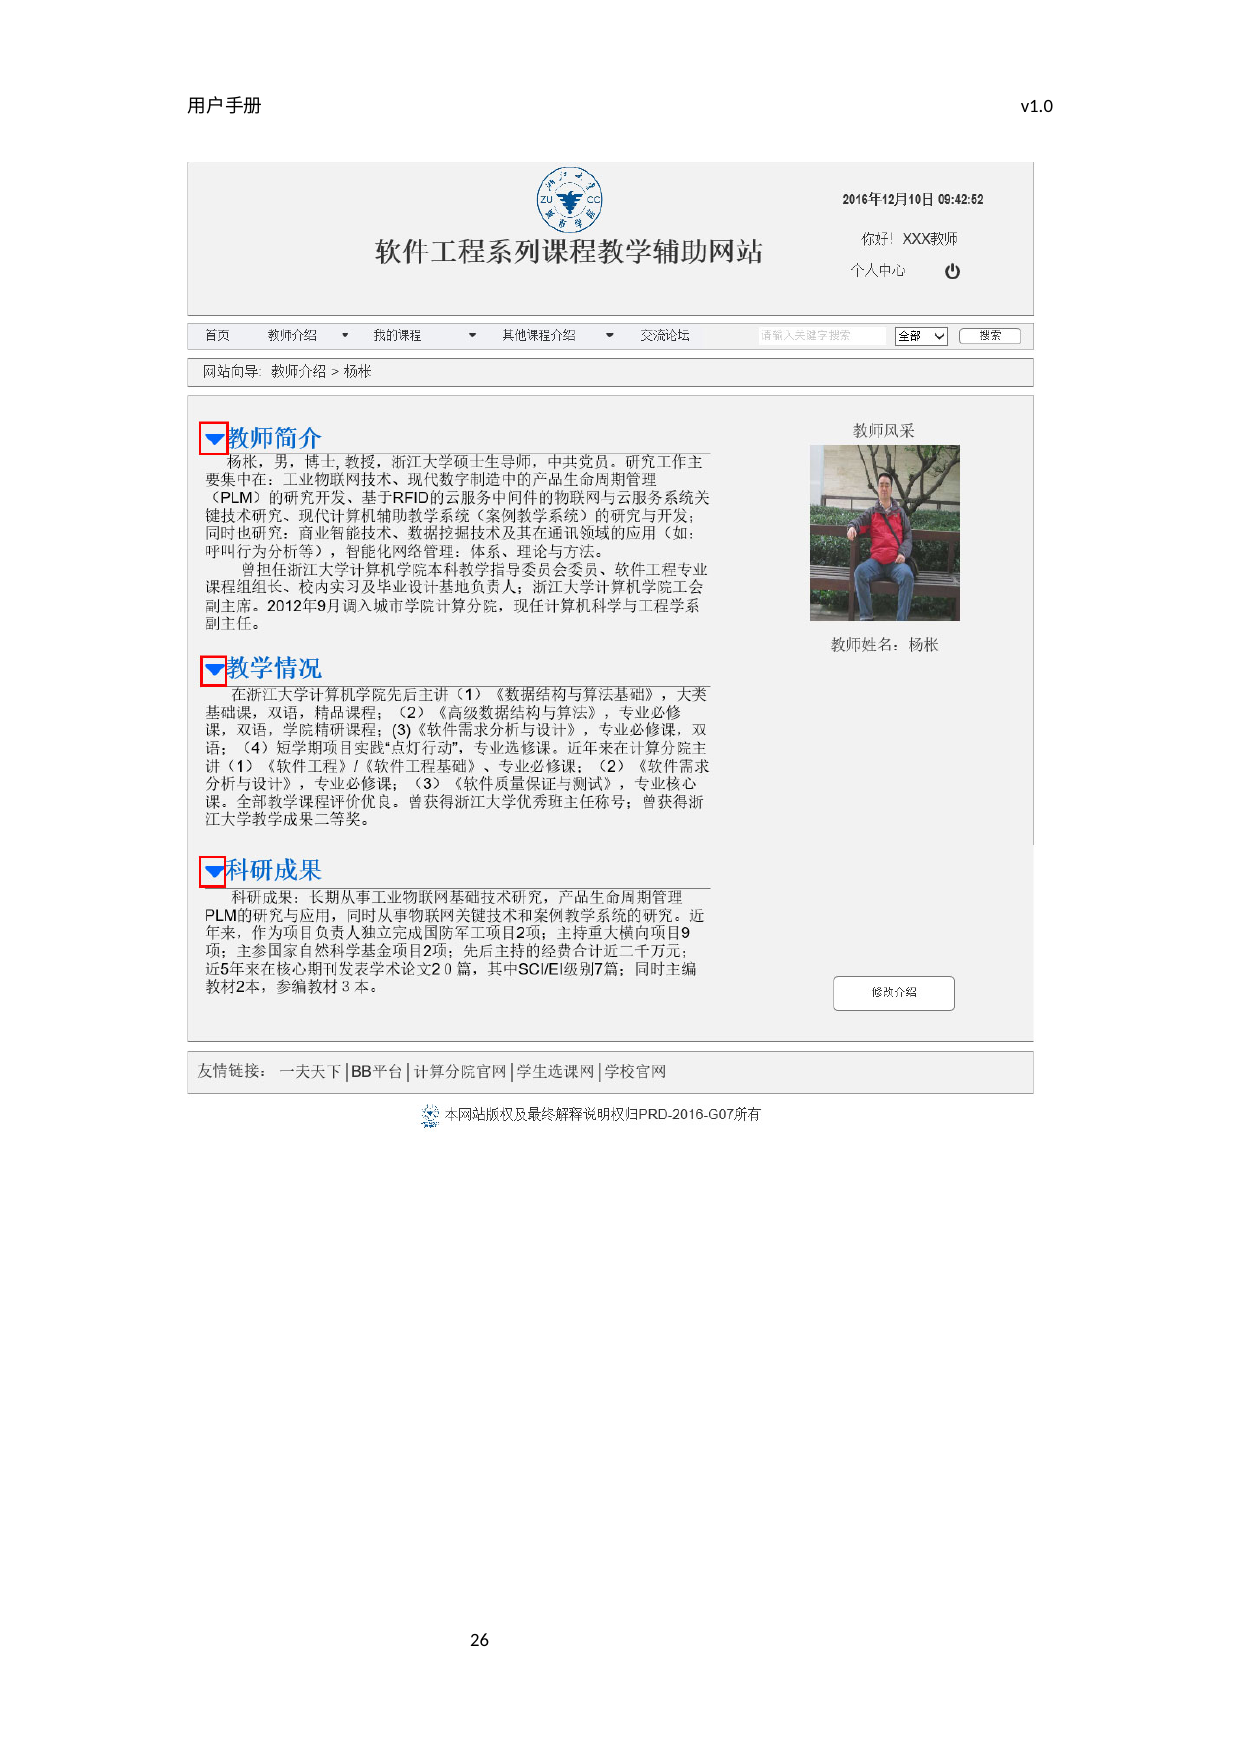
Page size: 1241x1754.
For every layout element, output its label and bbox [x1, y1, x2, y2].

picture [187, 162, 1037, 1144]
